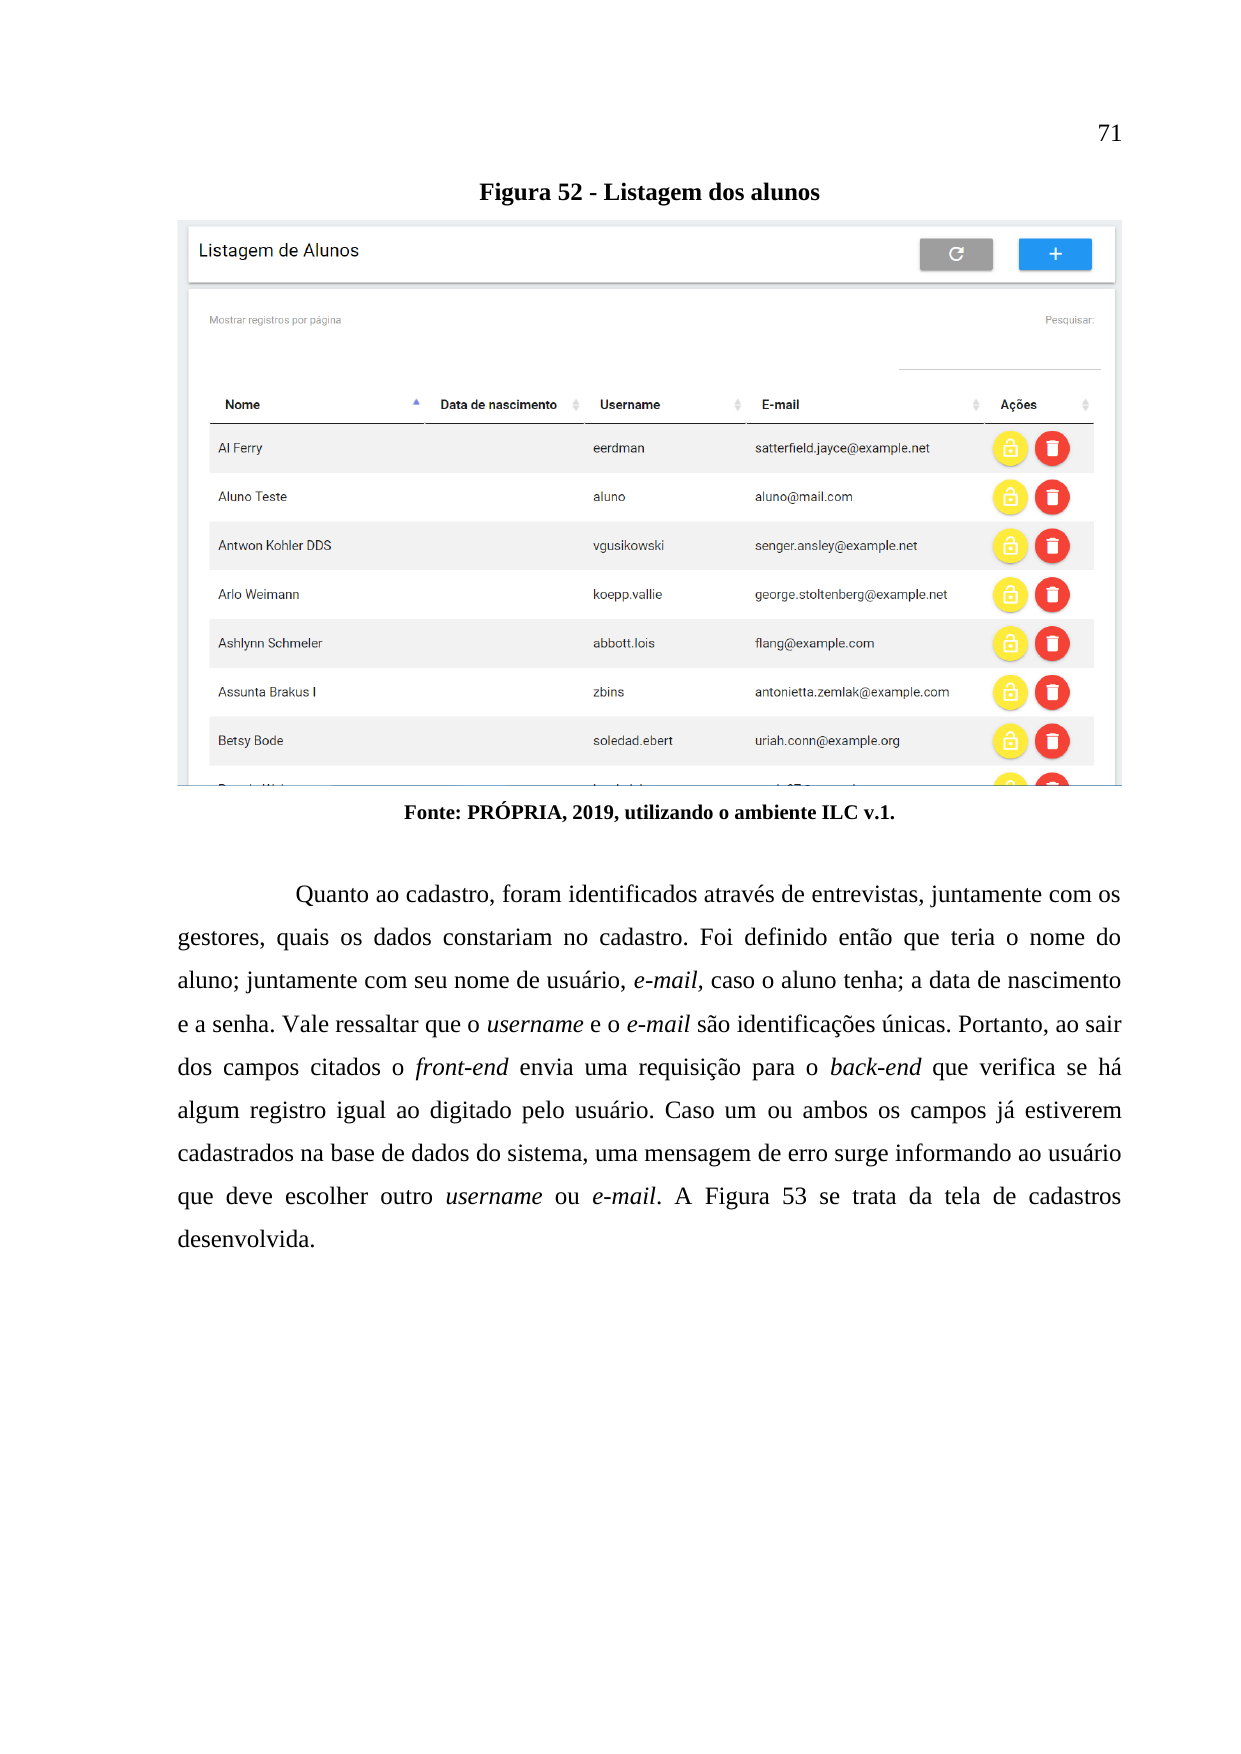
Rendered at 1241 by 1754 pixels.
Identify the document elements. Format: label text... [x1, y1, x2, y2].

text Quanto ao cadastro, foram identificados através de entrevistas, juntamente com os gestores, quais os dados constariam no cadastro. Foi definido então que teria o nome do aluno; juntamente com seu nome de usuário, e-mail, caso o aluno tenha; a data de nascimento e a senha. Vale ressaltar que o username e o e-mail são identificações únicas. Portanto, ao sair dos campos citados o front-end envia uma requisição para o back-end que verifica se há algum registro igual ao digitado pelo usuário. Caso um ou ambos os campos já estiverem cadastrados na base de dados do sistema, uma mensagem de erro surge informando ao usuário que deve escolher outro username ou e-mail. A Figura 53 se trata da tela de cadastros desenvolvida. [177, 879, 1122, 1253]
text Fonte: PRÓPRIA, 2019, utilizando o ambiente ILC v.1. [177, 800, 1122, 824]
picture [177, 220, 1123, 786]
